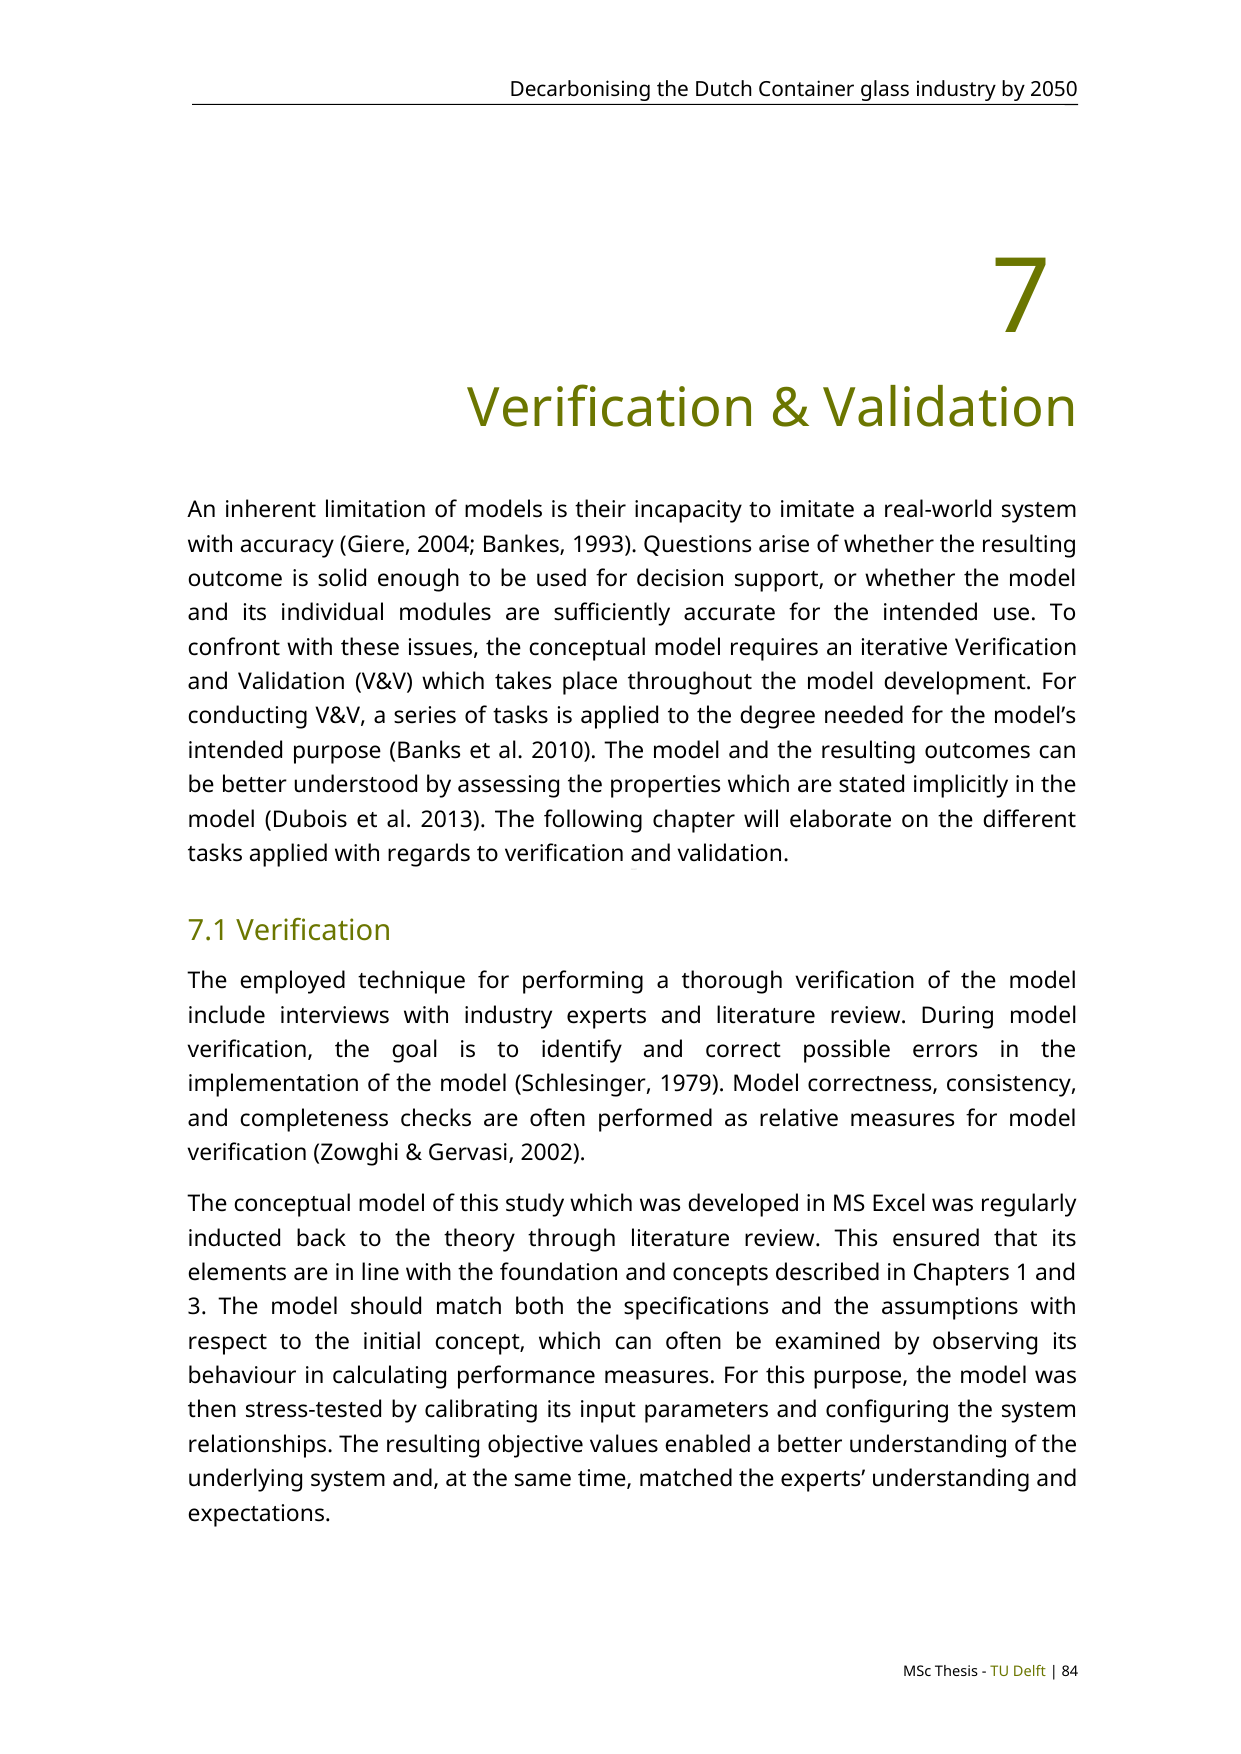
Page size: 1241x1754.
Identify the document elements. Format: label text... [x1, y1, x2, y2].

list The employed technique for performing a thorough verification of the model include interviews with industry experts and literature review. During model verification, the goal is to identify and correct possible errors in the implementation of the model (Schlesinger, 1979). Model correctness, consistency, and completeness checks are often performed as relative measures for model verification (Zowghi & Gervasi, 2002). [187, 964, 1078, 1167]
list An inherent limitation of models is their incapacity to imitate a real-world system with accuracy (Giere, 2004; Bankes, 1993). Questions arise of whether the resulting outcome is solid enough to be used for decision support, or whether the model and its individual modules are sufficiently accurate for the intended use. To confront with these issues, the conceptual model requires an iterative Verification and Validation (V&V) which takes place throughout the model development. For conducting V&V, a series of tasks is applied to the degree needed for the model’s intended purpose (Banks et al. 2010). The model and the resulting outcomes can be better understood by assessing the properties which are stated implicitly in the model (Dubois et al. 2013). The following chapter will elaborate on the different tasks applied with regards to verification and validation. [187, 493, 1078, 868]
list The conceptual model of this study which was developed in MS Excel was regularly inducted back to the theory through literature review. This ensured that its elements are in line with the foundation and concepts described in Chapters 1 and 3. The model should match both the specifications and the assumptions with respect to the initial concept, which can often be examined by observing its behaviour in calculating performance measures. For this purpose, the model was then stress-tested by calibrating its input parameters and configuring the system relationships. The resulting objective values enabled a better understanding of the underlying system and, at the same time, matched the experts’ understanding and expectations. [187, 1187, 1078, 1528]
subtitle 7.1 Verification [187, 909, 1078, 948]
subtitle 7 Verification & Validation [187, 221, 1078, 443]
